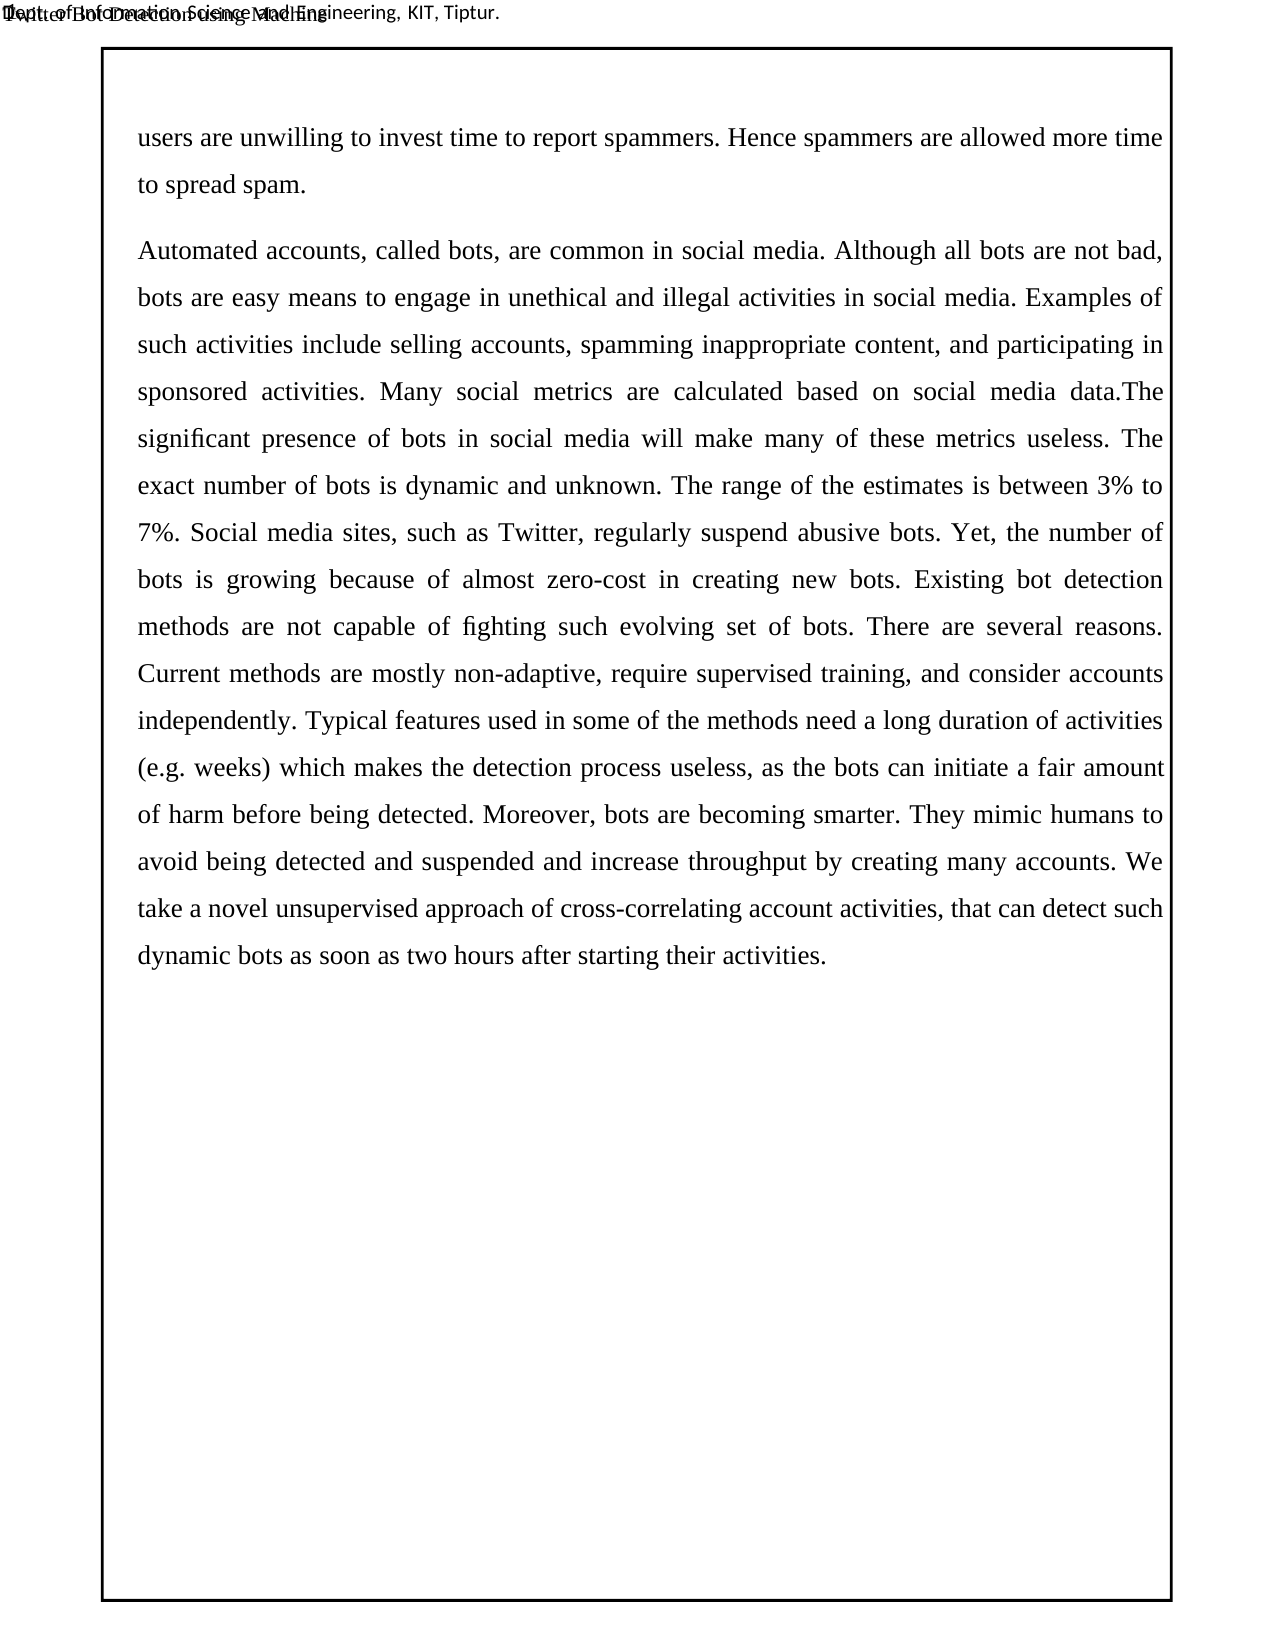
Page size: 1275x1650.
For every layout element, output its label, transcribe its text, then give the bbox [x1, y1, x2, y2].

text Automated accounts, called bots, are common in social media. Although all bots are not bad, bots are easy means to engage in unethical and illegal activities in social media. Examples of such activities include selling accounts, spamming inappropriate content, and participating in sponsored activities. Many social metrics are calculated based on social media data.The signiﬁcant presence of bots in social media will make many of these metrics useless. The exact number of bots is dynamic and unknown. The range of the estimates is between 3% to 7%. Social media sites, such as Twitter, regularly suspend abusive bots. Yet, the number of bots is growing because of almost zero-cost in creating new bots. Existing bot detection methods are not capable of ﬁghting such evolving set of bots. There are several reasons. Current methods are mostly non-adaptive, require supervised training, and consider accounts independently. Typical features used in some of the methods need a long duration of activities (e.g. weeks) which makes the detection process useless, as the bots can initiate a fair amount of harm before being detected. Moreover, bots are becoming smarter. They mimic humans to avoid being detected and suspended and increase throughput by creating many accounts. We take a novel unsupervised approach of cross-correlating account activities, that can detect such dynamic bots as soon as two hours after starting their activities. [137, 234, 1164, 970]
text users are unwilling to invest time to report spammers. Hence spammers are allowed more time to spread spam. [137, 121, 1164, 199]
